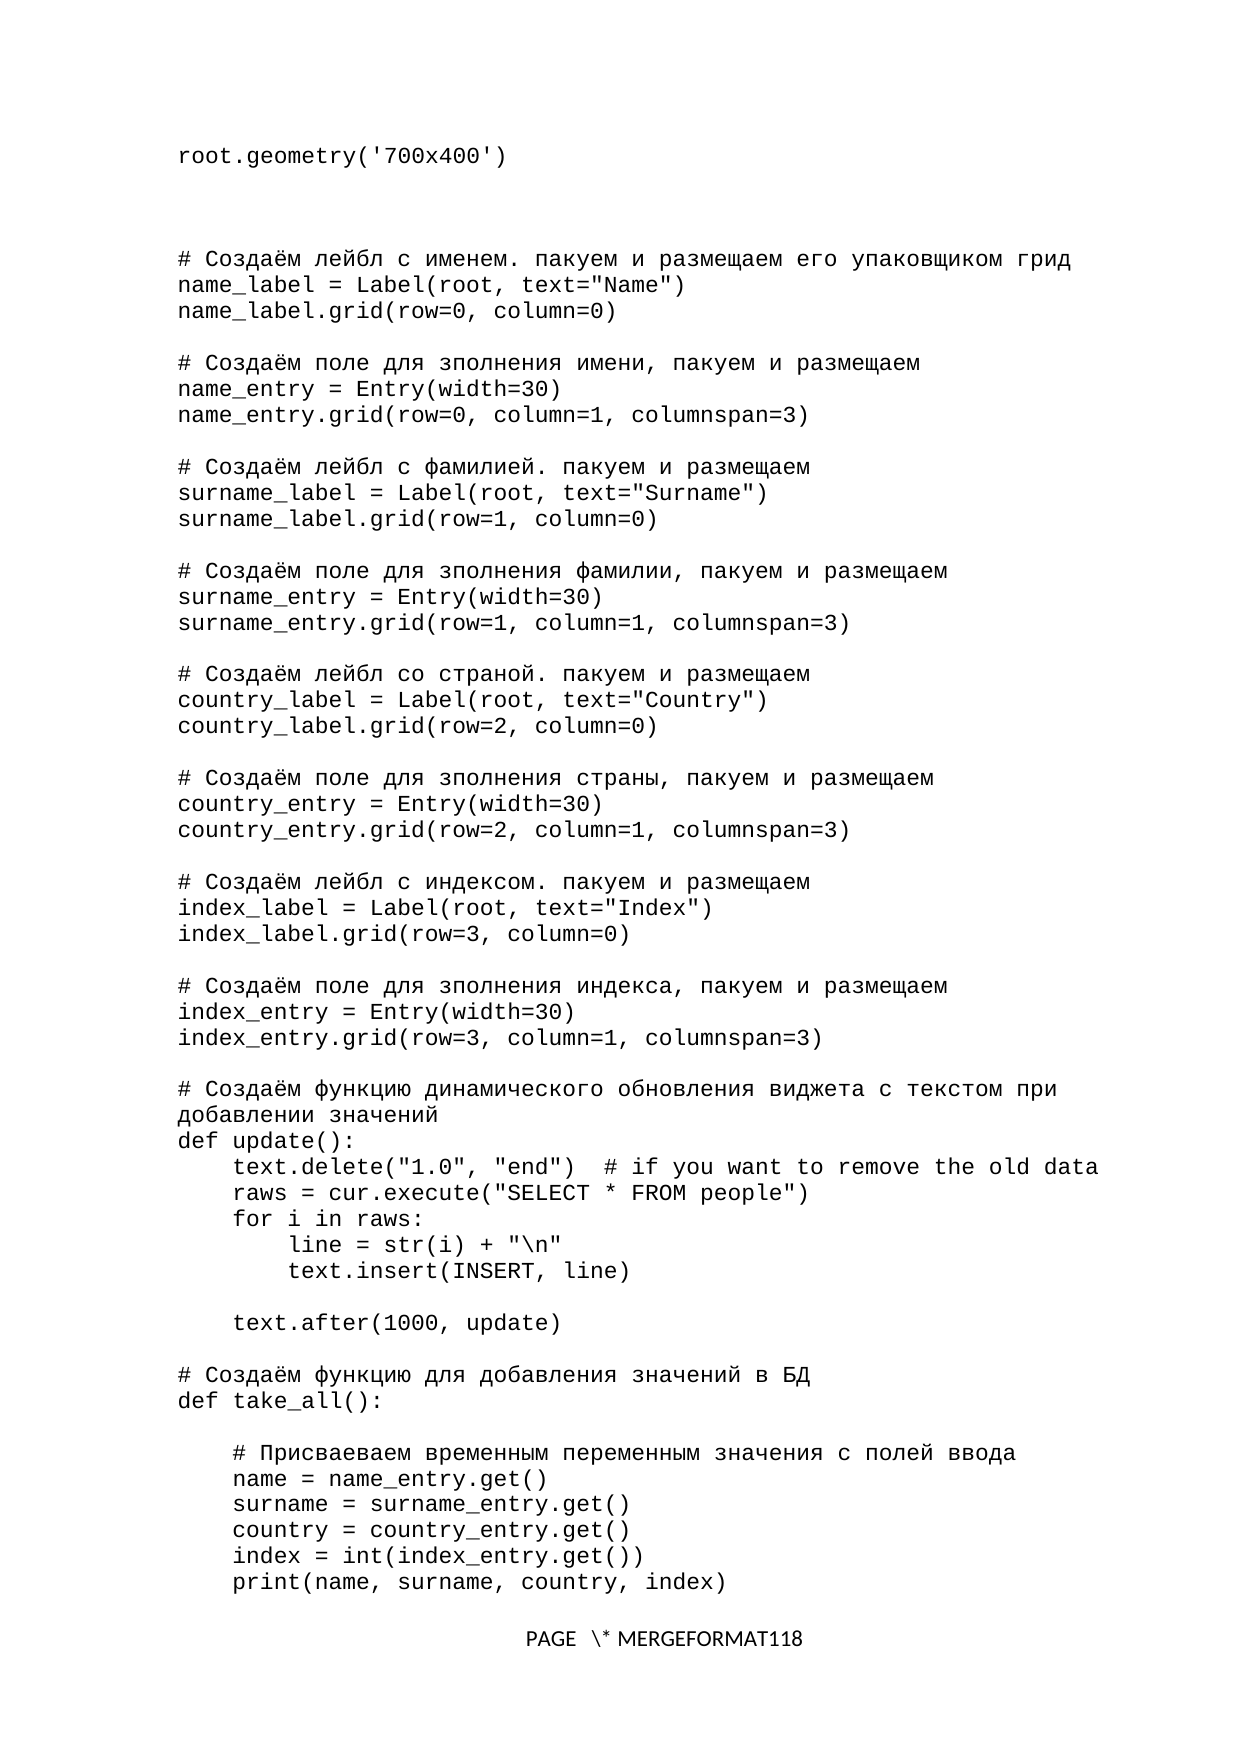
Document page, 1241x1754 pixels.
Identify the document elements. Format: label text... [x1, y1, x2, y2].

text country_entry.grid(row=2, column=1, columnspan=3) [177, 818, 1152, 844]
text # Создаём поле для зполнения индекса, пакуем и размещаем [177, 974, 1152, 1000]
text print(name, surname, country, index) [177, 1571, 1152, 1597]
text surname_entry = Entry(width=30) [177, 585, 1152, 611]
text text.after(1000, update) [177, 1311, 1152, 1337]
text # Создаём поле для зполнения фамилии, пакуем и размещаем [177, 559, 1152, 585]
text # Присваеваем временным переменным значения с полей ввода [177, 1441, 1152, 1467]
text name_label = Label(root, text="Name") [177, 274, 1152, 300]
text index_entry = Entry(width=30) [177, 1000, 1152, 1026]
text index_entry.grid(row=3, column=1, columnspan=3) [177, 1026, 1152, 1052]
text name_entry = Entry(width=30) [177, 377, 1152, 403]
text raws = cur.execute("SELECT * FROM people") [177, 1182, 1152, 1207]
text # Создаём лейбл с именем. пакуем и размещаем его упаковщиком грид [177, 248, 1152, 274]
text country_label.grid(row=2, column=0) [177, 715, 1152, 741]
text name = name_entry.get() [177, 1467, 1152, 1493]
text index = int(index_entry.get()) [177, 1545, 1152, 1571]
text # Создаём функцию динамического обновления виджета с текстом при добавлении значений [177, 1078, 1152, 1130]
text # Создаём лейбл с фамилией. пакуем и размещаем [177, 455, 1152, 481]
text index_label.grid(row=3, column=0) [177, 922, 1152, 948]
text for i in raws: [177, 1207, 1152, 1233]
text country = country_entry.get() [177, 1519, 1152, 1545]
text def take_all(): [177, 1389, 1152, 1415]
text surname = surname_entry.get() [177, 1493, 1152, 1519]
text text.insert(INSERT, line) [177, 1259, 1152, 1285]
text # Создаём поле для зполнения страны, пакуем и размещаем [177, 767, 1152, 792]
text # Создаём функцию для добавления значений в БД [177, 1363, 1152, 1389]
text name_entry.grid(row=0, column=1, columnspan=3) [177, 403, 1152, 429]
text index_label = Label(root, text="Index") [177, 896, 1152, 922]
text country_label = Label(root, text="Country") [177, 689, 1152, 715]
text root.geometry('700x400') [177, 144, 1152, 170]
text surname_label = Label(root, text="Surname") [177, 481, 1152, 507]
text name_label.grid(row=0, column=0) [177, 300, 1152, 326]
text def update(): [177, 1130, 1152, 1156]
text # Создаём поле для зполнения имени, пакуем и размещаем [177, 352, 1152, 377]
text # Создаём лейбл с индексом. пакуем и размещаем [177, 870, 1152, 896]
text surname_label.grid(row=1, column=0) [177, 507, 1152, 533]
text surname_entry.grid(row=1, column=1, columnspan=3) [177, 611, 1152, 637]
text line = str(i) + "\n" [177, 1233, 1152, 1259]
text text.delete("1.0", "end") # if you want to remove the old data [177, 1156, 1152, 1182]
text # Создаём лейбл со страной. пакуем и размещаем [177, 663, 1152, 689]
text country_entry = Entry(width=30) [177, 792, 1152, 818]
